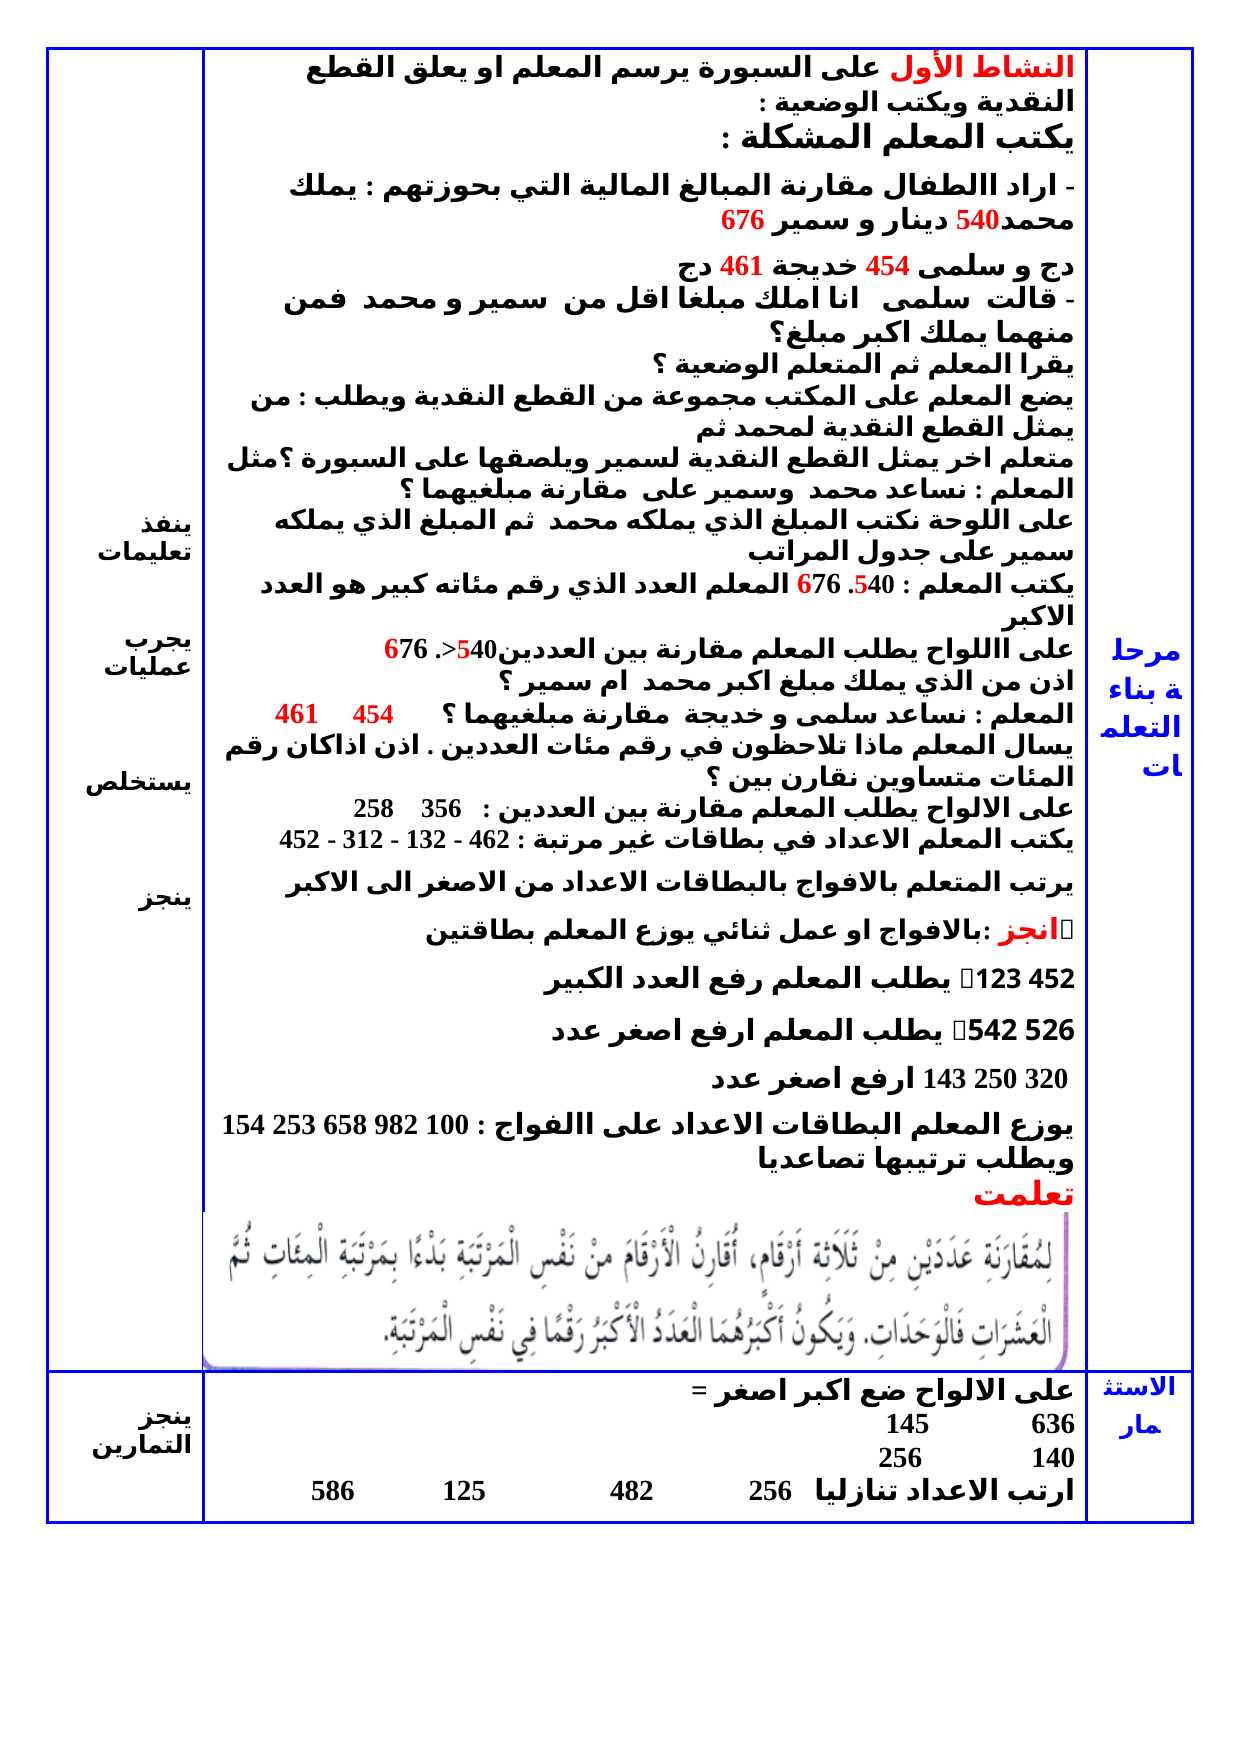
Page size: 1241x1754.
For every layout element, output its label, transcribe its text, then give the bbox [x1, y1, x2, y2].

table_cell ينجز التمارين [49, 1373, 202, 1521]
table_cell مرحلة بناء التعلمات [1088, 50, 1191, 1369]
table_cell الاستثمار [1088, 1373, 1191, 1521]
picture [203, 1212, 1076, 1370]
table_cell على الالواح ضع اكبر اصغر = 636 145 140 256 ارتب الاعداد تنازليا 256 482 125 586 [205, 1373, 1085, 1521]
table_cell النشاط الأول على السبورة يرسم المعلم او يعلق القطع النقدية ويكتب الوضعية : يكتب المعلم المشكلة : - اراد االطفال مقارنة المبالغ المالية التي بحوزتهم : يملك محمد540 دينار و سمير 676 دج و سلمى 454 خديجة 461 دج - قالت سلمى انا املك مبلغا اقل من سمير و محمد فمن منهما يملك اكبر مبلغ؟ يقرا المعلم ثم المتعلم الوضعية ؟ يضع المعلم على المكتب مجموعة من القطع النقدية ويطلب : من يمثل القطع النقدية لمحمد ثم متعلم اخر يمثل القطع النقدية لسمير ويلصقها على السبورة ؟مثل المعلم : نساعد محمد وسمير على مقارنة مبلغيهما ؟ على اللوحة نكتب المبلغ الذي يملكه محمد ثم المبلغ الذي يملكه سمير على جدول المراتب يكتب المعلم : 540. 676 المعلم العدد الذي رقم مئاته كبير هو العدد الاكبر على االلواح يطلب المعلم مقارنة بين العددين540˃. 676 اذن من الذي يملك مبلغ اكبر محمد ام سمير ؟ المعلم : نساعد سلمى و خديجة مقارنة مبلغيهما ؟ 454 461 يسال المعلم ماذا تلاحظون في رقم مئات العددين . اذن اذاكان رقم المئات متساوين نقارن بين ؟ على الالواح يطلب المعلم مقارنة بين العددين : 356 258 يكتب المعلم الاعداد في بطاقات غير مرتبة : 462 - 132 - 312 - 452 يرتب المتعلم بالافواج بالبطاقات الاعداد من الاصغر الى الاكبر انجز :بالافواج او عمل ثنائي يوزع المعلم بطاقتين 123 452 يطلب المعلم رفع العدد الكبير 542 526 يطلب المعلم ارفع اصغر عدد 320 250 143 ارفع اصغر عدد يوزع المعلم البطاقات الاعداد على االفواج : 100 982 658 253 154 ويطلب ترتيبها تصاعديا تعلمت [205, 50, 1085, 1369]
table_cell ينفذ تعليمات يجرب عمليات يستخلص ينجز [49, 50, 202, 1369]
